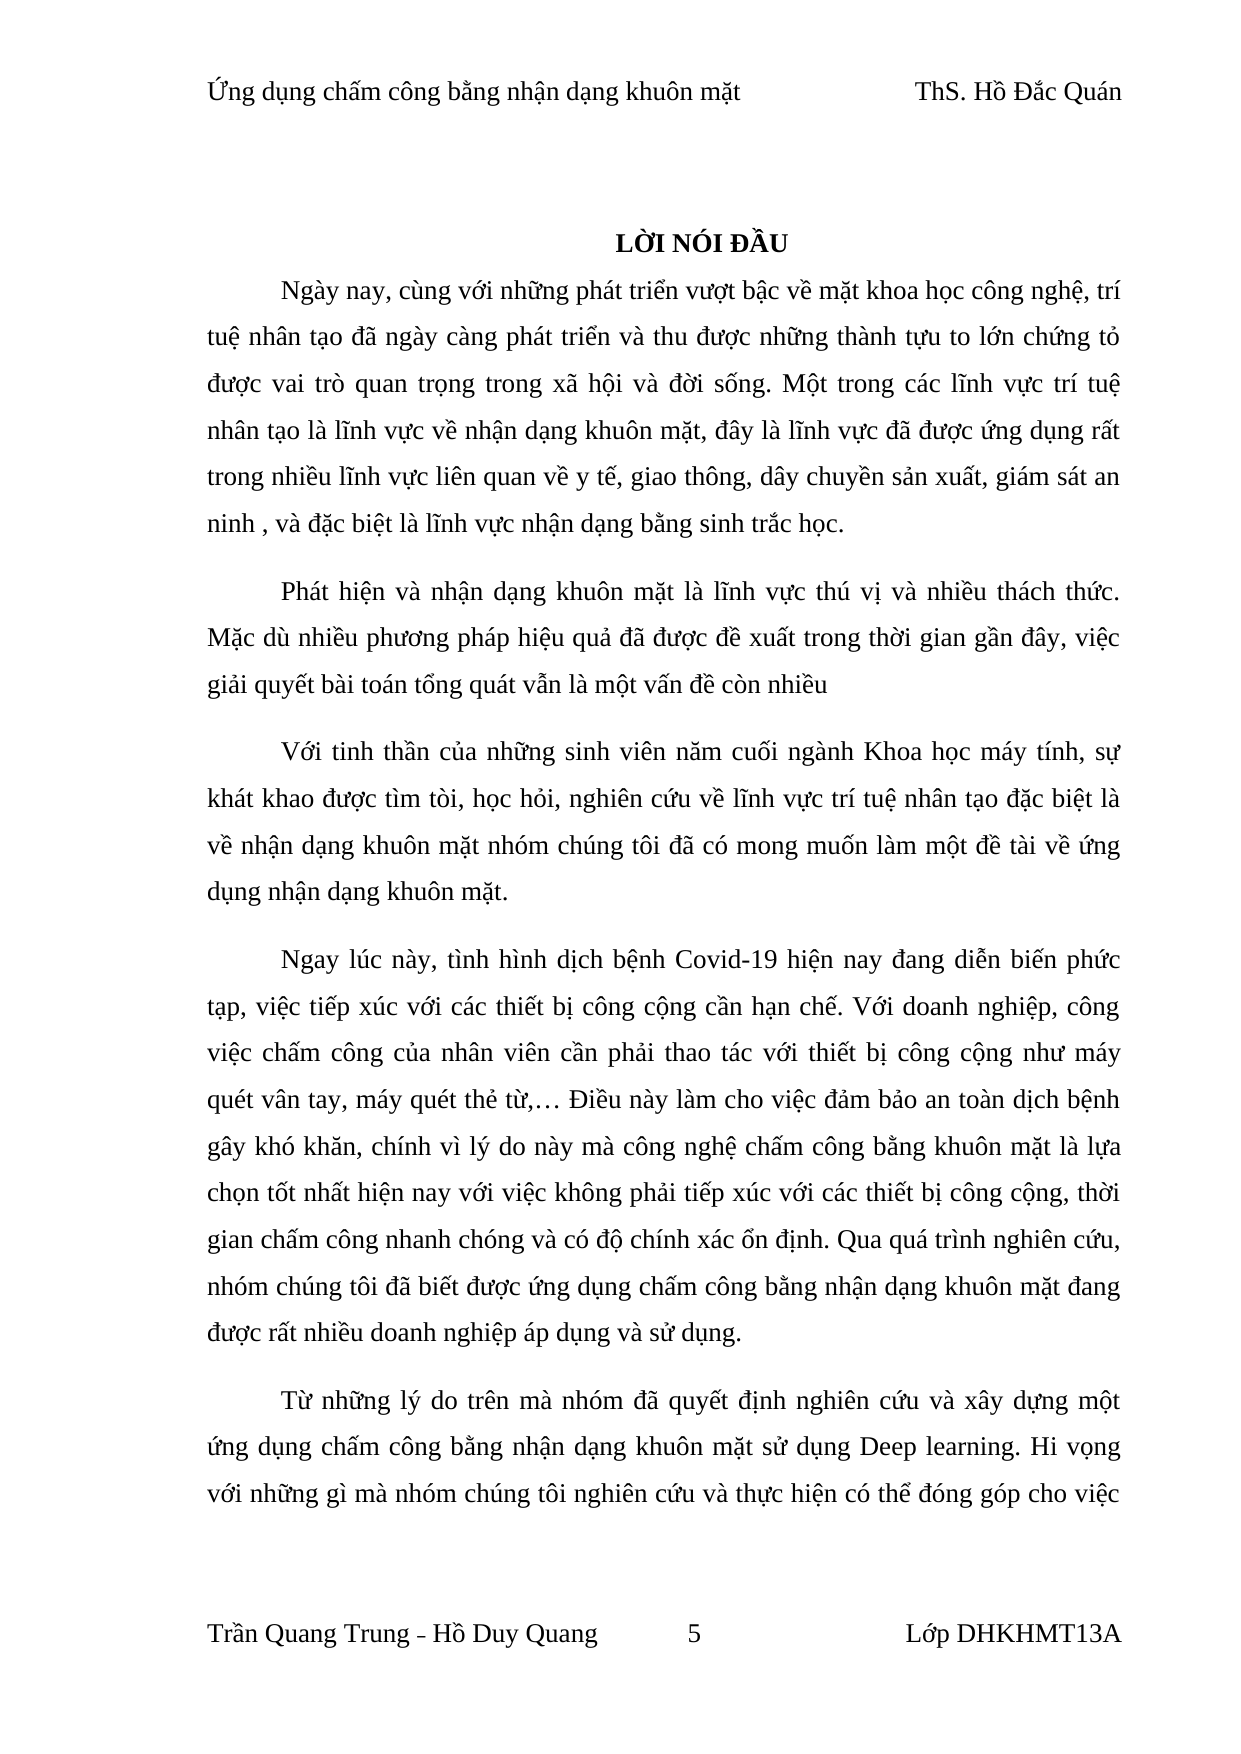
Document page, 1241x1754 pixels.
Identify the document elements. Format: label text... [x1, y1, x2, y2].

text Ngay lúc này, tình hình dịch bệnh Covid-19 hiện nay đang diễn biến phức tạp, việc tiếp xúc với các thiết bị công cộng cần hạn chế. Với doanh nghiệp, công việc chấm công của nhân viên cần phải thao tác với thiết bị công cộng như máy quét vân tay, máy quét thẻ từ,… Điều này làm cho việc đảm bảo an toàn dịch bệnh gây khó khăn, chính vì lý do này mà công nghệ chấm công bằng khuôn mặt là lựa chọn tốt nhất hiện nay với việc không phải tiếp xúc với các thiết bị công cộng, thời gian chấm công nhanh chóng và có độ chính xác ổn định. Qua quá trình nghiên cứu, nhóm chúng tôi đã biết được ứng dụng chấm công bằng nhận dạng khuôn mặt đang được rất nhiều doanh nghiệp áp dụng và sử dụng. [207, 943, 1122, 1347]
subtitle LỜI NÓI ĐẦU [282, 227, 1122, 258]
text Phát hiện và nhận dạng khuôn mặt là lĩnh vực thú vị và nhiều thách thức. Mặc dù nhiều phương pháp hiệu quả đã được đề xuất trong thời gian gần đây, việc giải quyết bài toán tổng quát vẫn là một vấn đề còn nhiều [207, 575, 1122, 699]
text Với tinh thần của những sinh viên năm cuối ngành Khoa học máy tính, sự khát khao được tìm tòi, học hỏi, nghiên cứu về lĩnh vực trí tuệ nhân tạo đặc biệt là về nhận dạng khuôn mặt nhóm chúng tôi đã có mong muốn làm một đề tài về ứng dụng nhận dạng khuôn mặt. [207, 736, 1122, 907]
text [207, 1384, 1122, 1508]
text Ngày nay, cùng với những phát triển vượt bậc về mặt khoa học công nghệ, trí tuệ nhân tạo đã ngày càng phát triển và thu được những thành tựu to lớn chứng tỏ được vai trò quan trọng trong xã hội và đời sống. Một trong các lĩnh vực trí tuệ nhân tạo là lĩnh vực về nhận dạng khuôn mặt, đây là lĩnh vực đã được ứng dụng rất trong nhiều lĩnh vực liên quan về y tế, giao thông, dây chuyền sản xuất, giám sát an ninh , và đặc biệt là lĩnh vực nhận dạng bằng sinh trắc học. [207, 274, 1122, 538]
